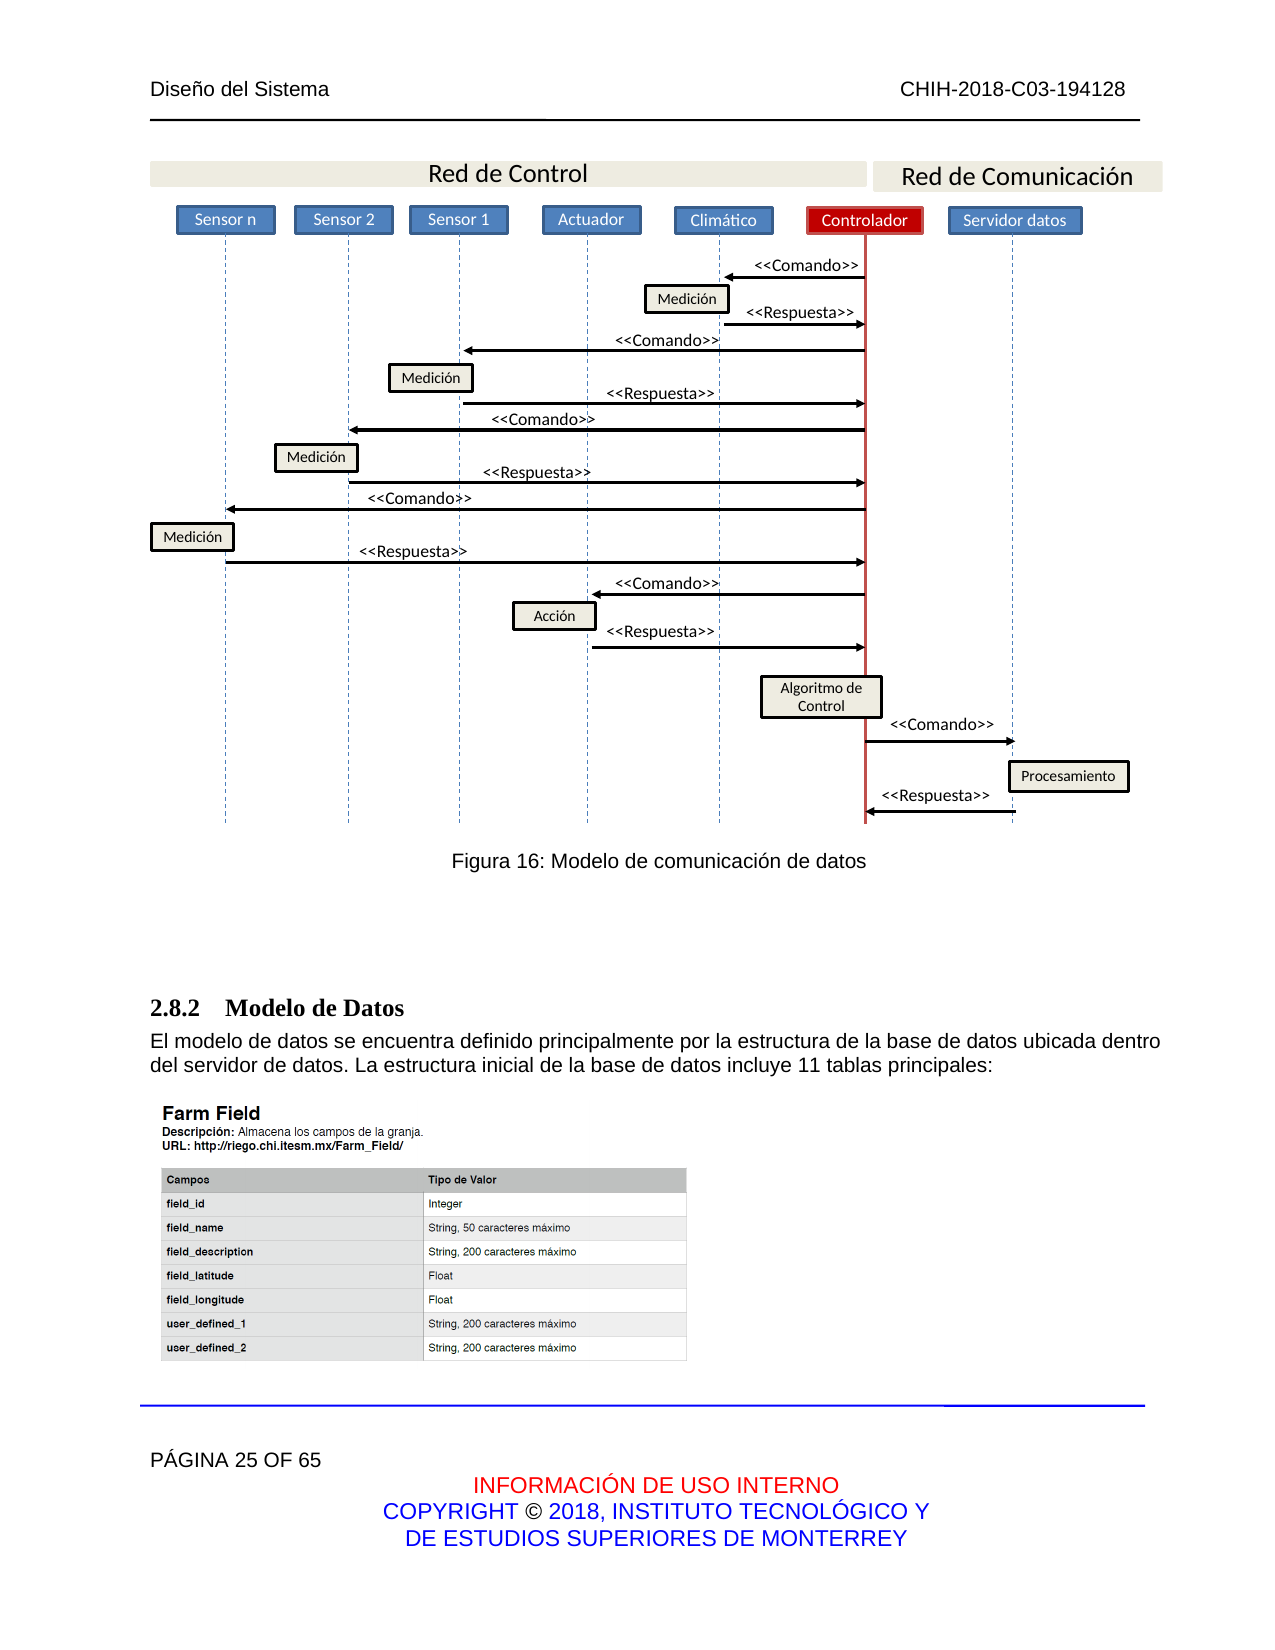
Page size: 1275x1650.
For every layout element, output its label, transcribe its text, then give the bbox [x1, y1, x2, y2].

text Figura 16: Modelo de comunicación de datos [150, 849, 1162, 873]
subtitle Modelo de Datos [150, 993, 1162, 1022]
text El modelo de datos se encuentra definido principalmente por la estructura de la base de datos ubicada dentro del servidor de datos. La estructura inicial de la base de datos incluye 11 tablas principales: [150, 1028, 1162, 1076]
